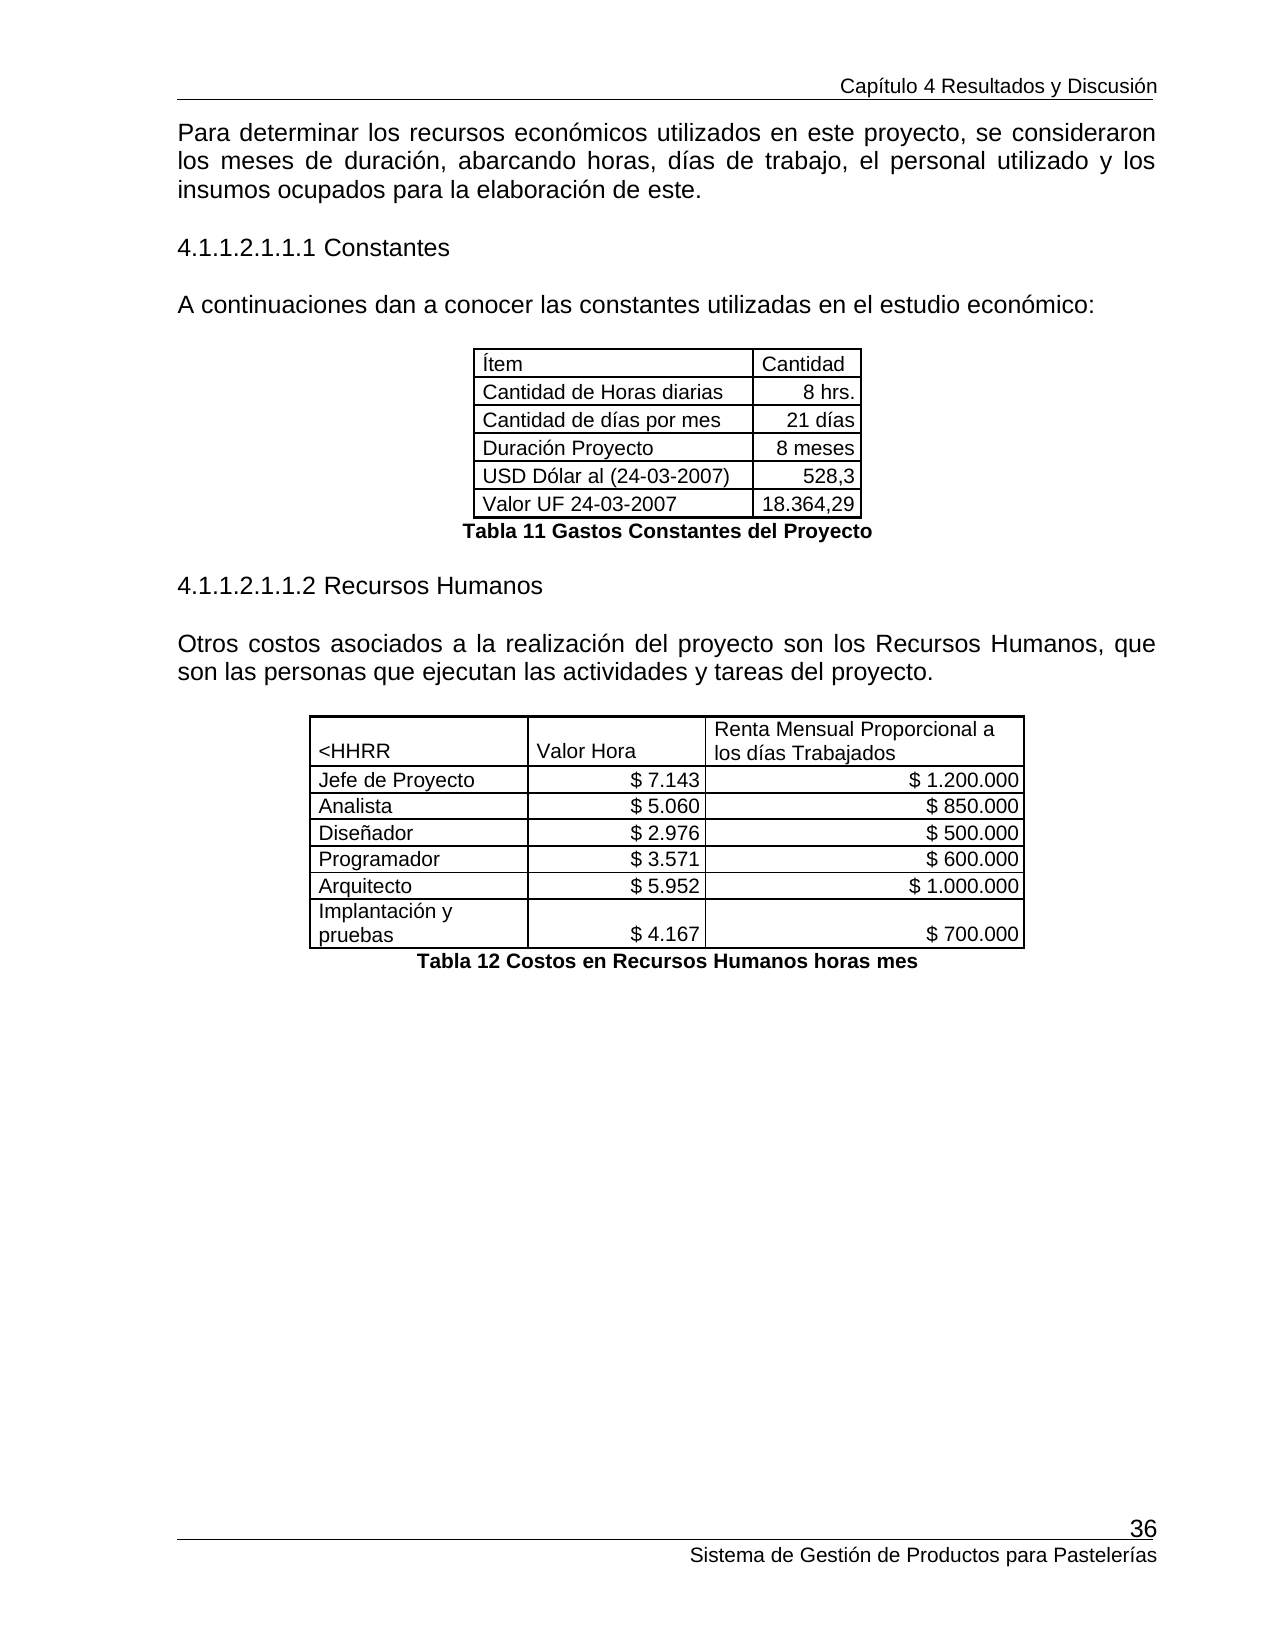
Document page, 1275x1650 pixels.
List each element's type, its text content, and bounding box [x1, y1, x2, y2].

table_cell $ 1.200.000 [706, 767, 1023, 792]
table_cell Implantación y pruebas [311, 900, 527, 947]
table_cell 8 hrs. [754, 378, 860, 404]
table_cell $ 5.952 [529, 873, 705, 898]
text Otros costos asociados a la realización del proyecto son los Recursos Humanos, que son las personas que ejecutan las actividades y tareas del proyecto. [177, 629, 1158, 686]
table_cell $ 600.000 [706, 847, 1023, 871]
table_cell Analista [311, 794, 527, 818]
table_cell $ 850.000 [706, 794, 1023, 818]
table_header Renta Mensual Proporcional a los días Trabajados [706, 718, 1023, 765]
list Recursos Humanos [177, 571, 1183, 600]
table_header Cantidad [754, 350, 860, 376]
table_cell Arquitecto [311, 873, 527, 898]
text Tabla 12 Costos en Recursos Humanos horas mes [302, 949, 1033, 973]
table_cell $ 1.000.000 [706, 873, 1023, 898]
table_cell Valor UF 24-03-2007 [475, 490, 752, 516]
list Constantes [177, 232, 1183, 261]
text A continuaciones dan a conocer las constantes utilizadas en el estudio económico: [177, 290, 1183, 319]
table_cell $ 7.143 [529, 767, 705, 792]
table_cell 8 meses [754, 434, 860, 460]
table_cell 528,3 [754, 462, 860, 488]
table_cell $ 4.167 [529, 900, 705, 947]
table_cell Cantidad de días por mes [475, 406, 752, 432]
text Tabla 11 Gastos Constantes del Proyecto [413, 518, 921, 542]
table_cell $ 700.000 [706, 900, 1023, 947]
table_cell Jefe de Proyecto [311, 767, 527, 792]
table_cell 18.364,29 [754, 490, 860, 516]
table_cell Diseñador [311, 820, 527, 845]
table_cell USD Dólar al (24-03-2007) [475, 462, 752, 488]
table_header Ítem [475, 350, 752, 376]
table_cell 21 días [754, 406, 860, 432]
table_cell $ 2.976 [529, 820, 705, 845]
table_header <HHRR [311, 718, 527, 765]
table_cell Duración Proyecto [475, 434, 752, 460]
table_header Valor Hora [529, 718, 705, 765]
table_cell $ 3.571 [529, 847, 705, 871]
table_cell $ 500.000 [706, 820, 1023, 845]
table_cell Programador [311, 847, 527, 871]
table_cell $ 5.060 [529, 794, 705, 818]
table_cell Cantidad de Horas diarias [475, 378, 752, 404]
text Para determinar los recursos económicos utilizados en este proyecto, se consideraron los meses de duración, abarcando horas, días de trabajo, el personal utilizado y los insumos ocupados para la elaboración de este. [177, 117, 1158, 204]
